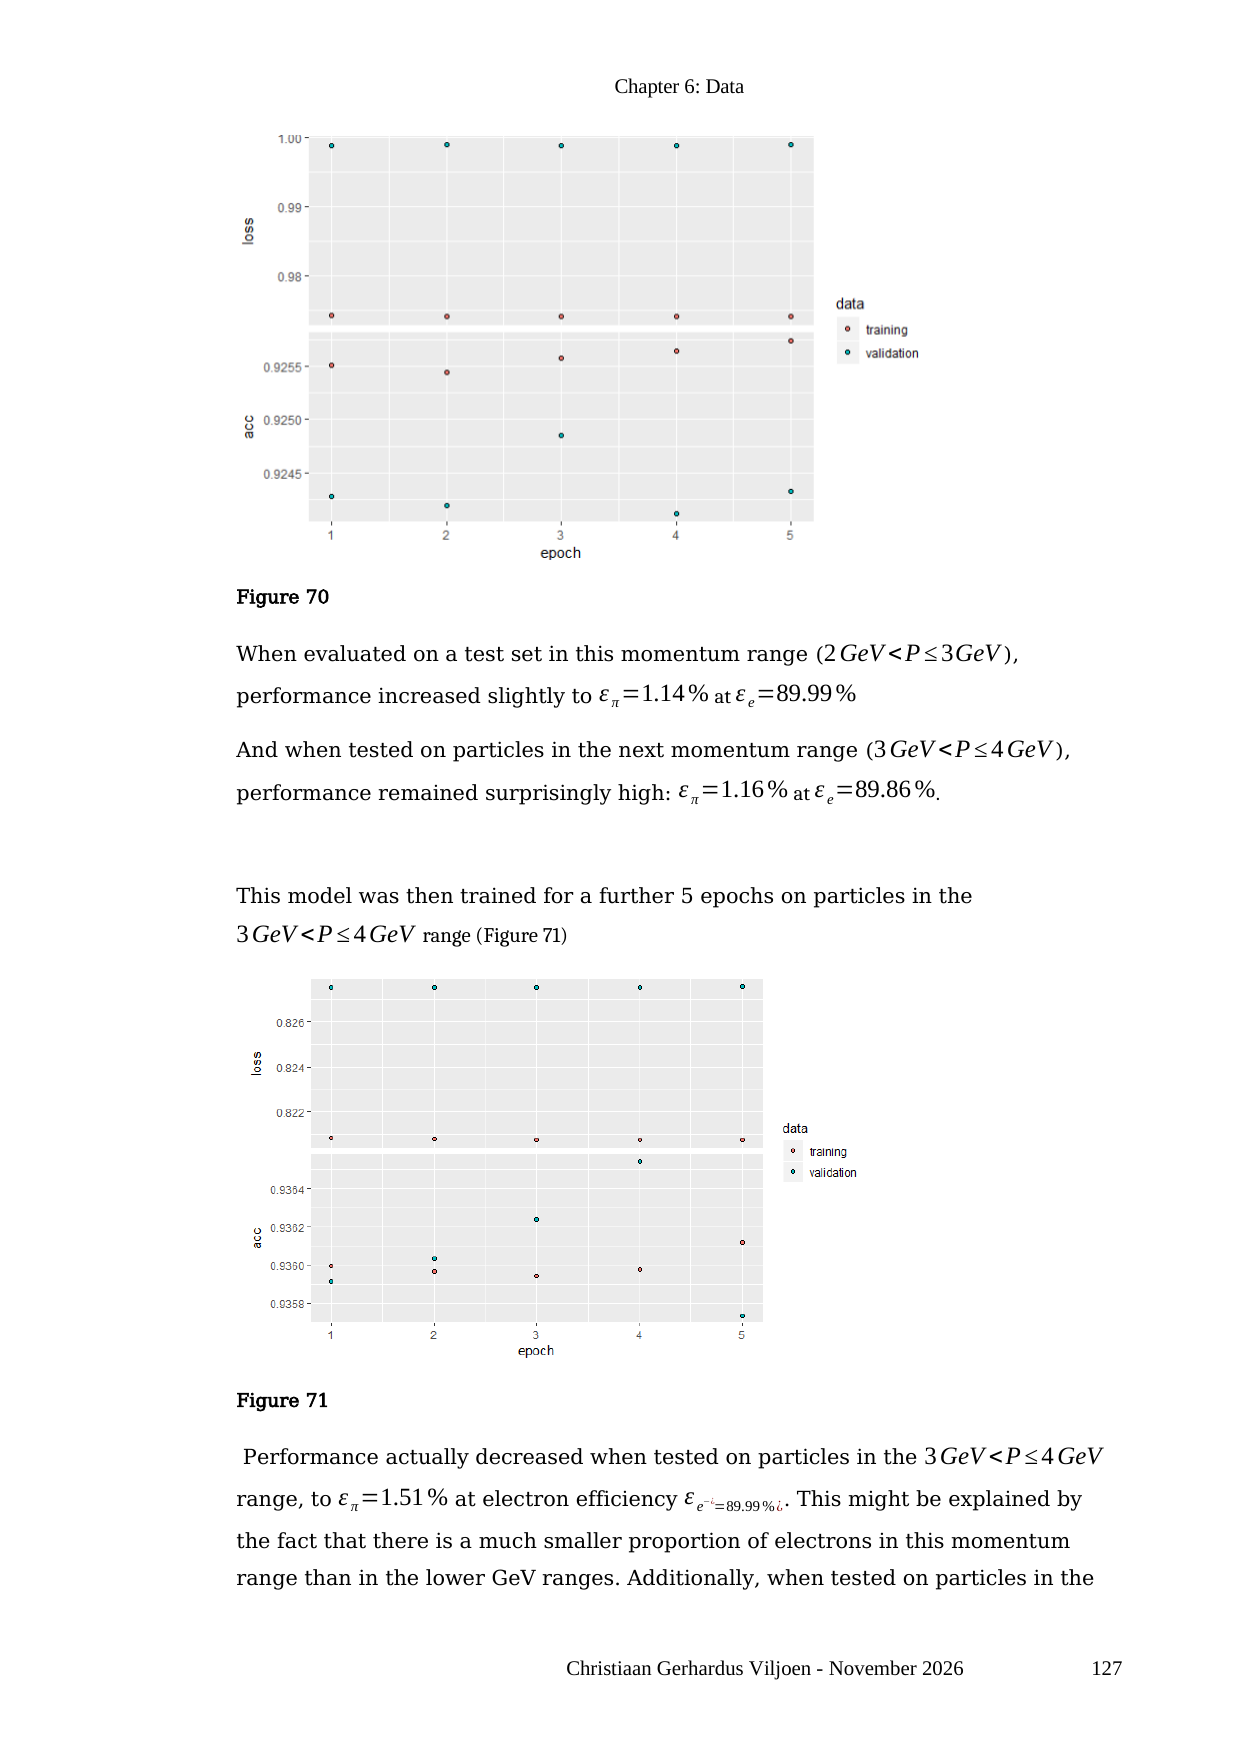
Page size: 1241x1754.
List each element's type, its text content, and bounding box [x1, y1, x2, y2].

text When evaluated on a test set in this momentum range (), performance increased slightly to at [236, 639, 1122, 711]
picture [236, 135, 923, 560]
picture [236, 972, 870, 1364]
text And when tested on particles in the next momentum range (), performance remained surprisingly high: at . [236, 736, 1122, 807]
